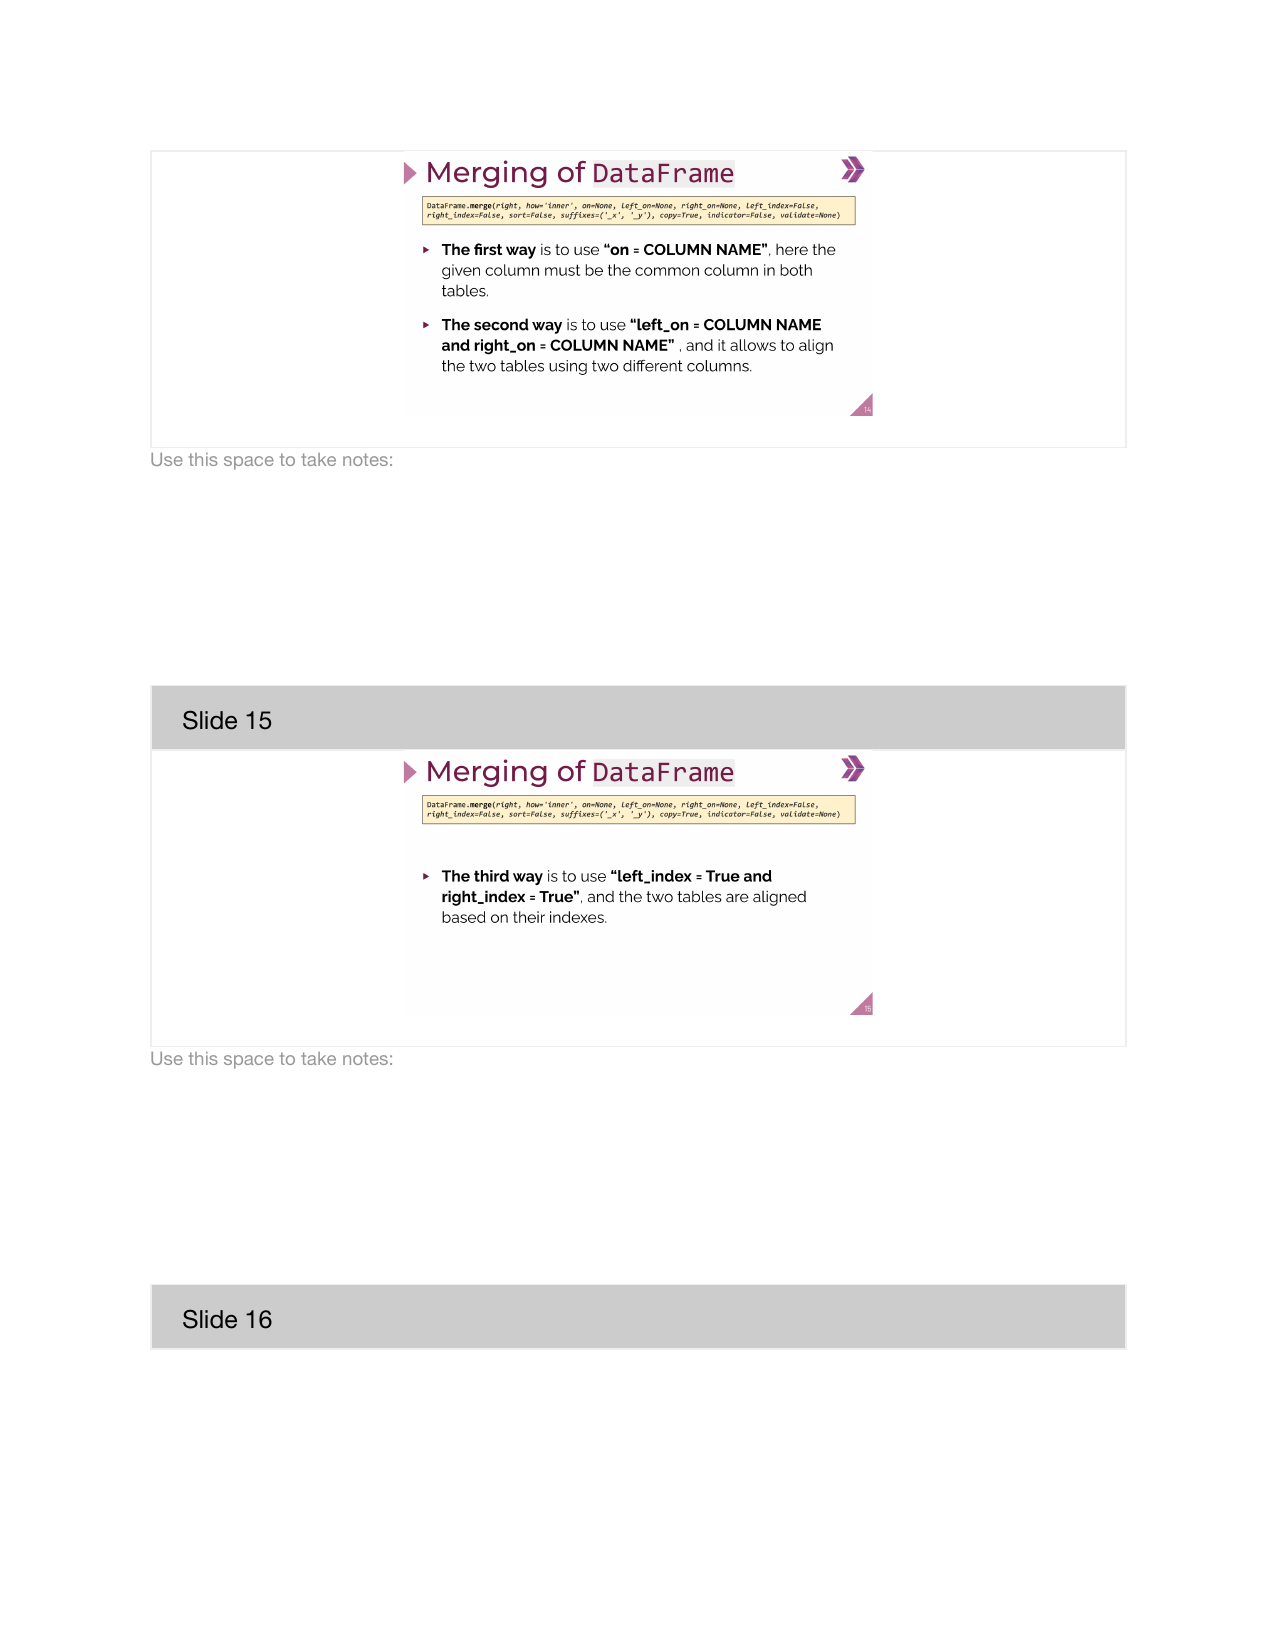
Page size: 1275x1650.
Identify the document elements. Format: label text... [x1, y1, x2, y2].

picture [403, 151, 873, 416]
table_cell [152, 751, 1125, 1046]
text Use this space to take notes: [150, 448, 1125, 472]
table_cell [152, 152, 1125, 447]
text Use this space to take notes: [150, 1047, 1125, 1071]
table_header Slide 16 [152, 1285, 1125, 1348]
table_header Slide 15 [152, 686, 1125, 749]
picture [403, 750, 873, 1015]
